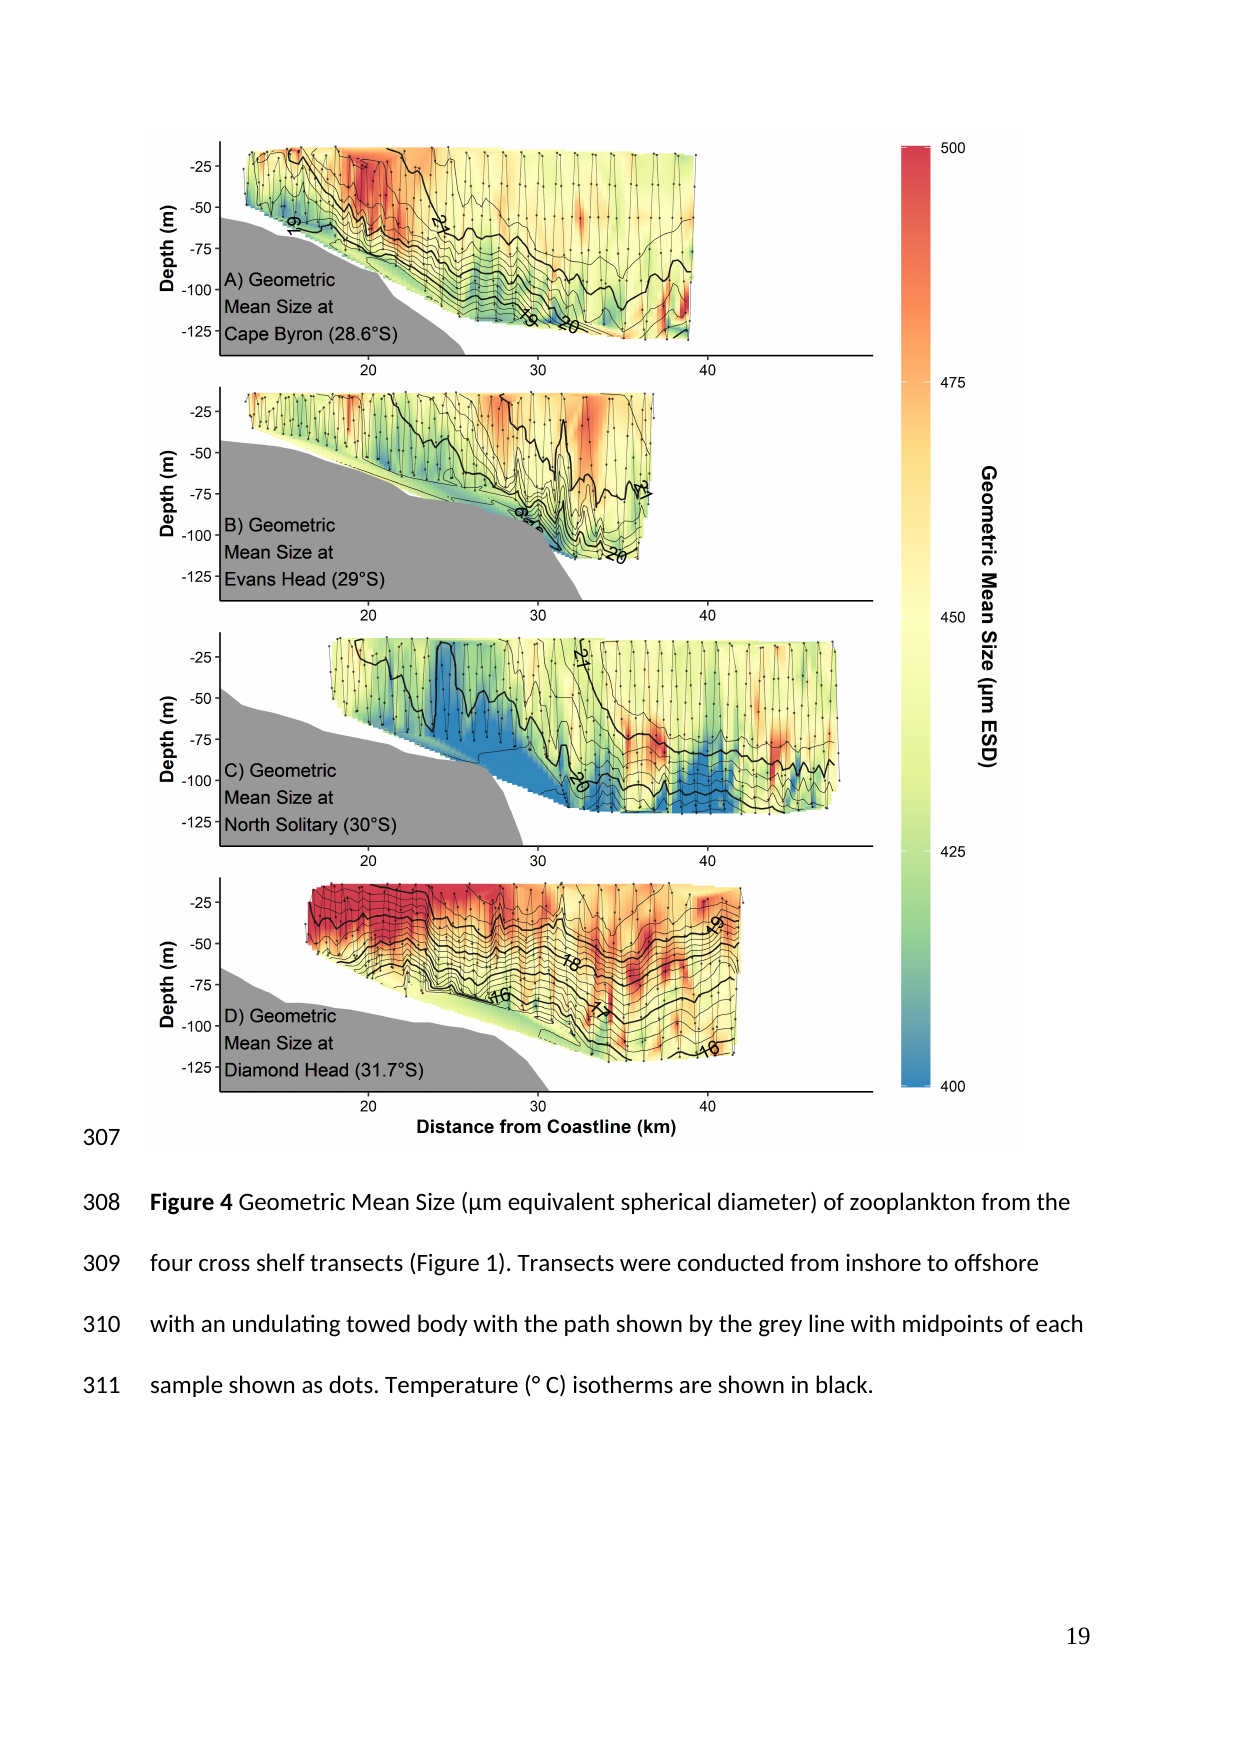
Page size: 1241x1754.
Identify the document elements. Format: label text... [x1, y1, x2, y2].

text Figure 4 Geometric Mean Size (µm equivalent spherical diameter) of zooplankton from the four cross shelf transects (Figure 1). Transects were conducted from inshore to offshore with an undulating towed body with the path shown by the grey line with midpoints of each sample shown as dots. Temperature (° C) isotherms are shown in black. [150, 1186, 1090, 1400]
picture [150, 132, 1018, 1146]
